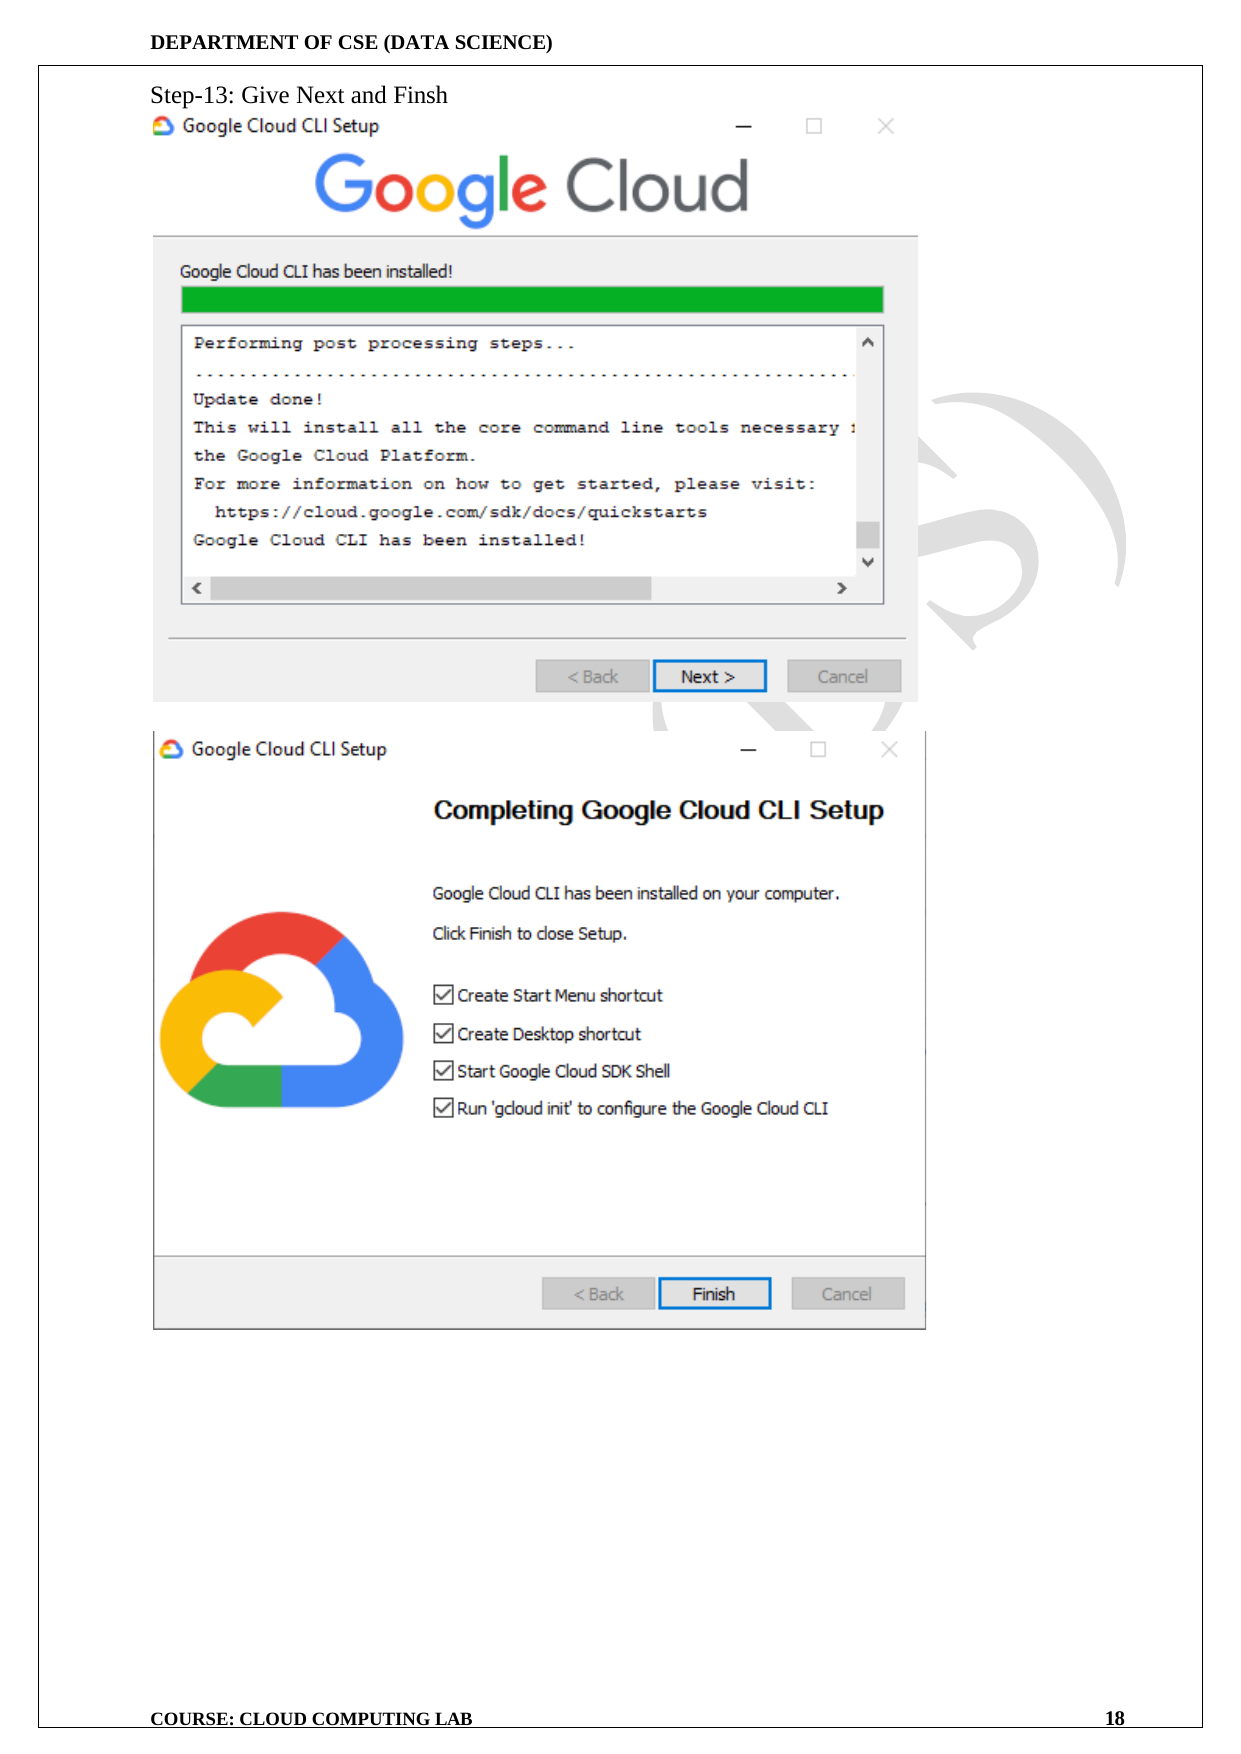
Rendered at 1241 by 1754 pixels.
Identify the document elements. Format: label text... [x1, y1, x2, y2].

picture [153, 109, 919, 702]
picture [153, 731, 927, 1330]
text Step-13: Give Next and Finsh [150, 80, 1202, 109]
